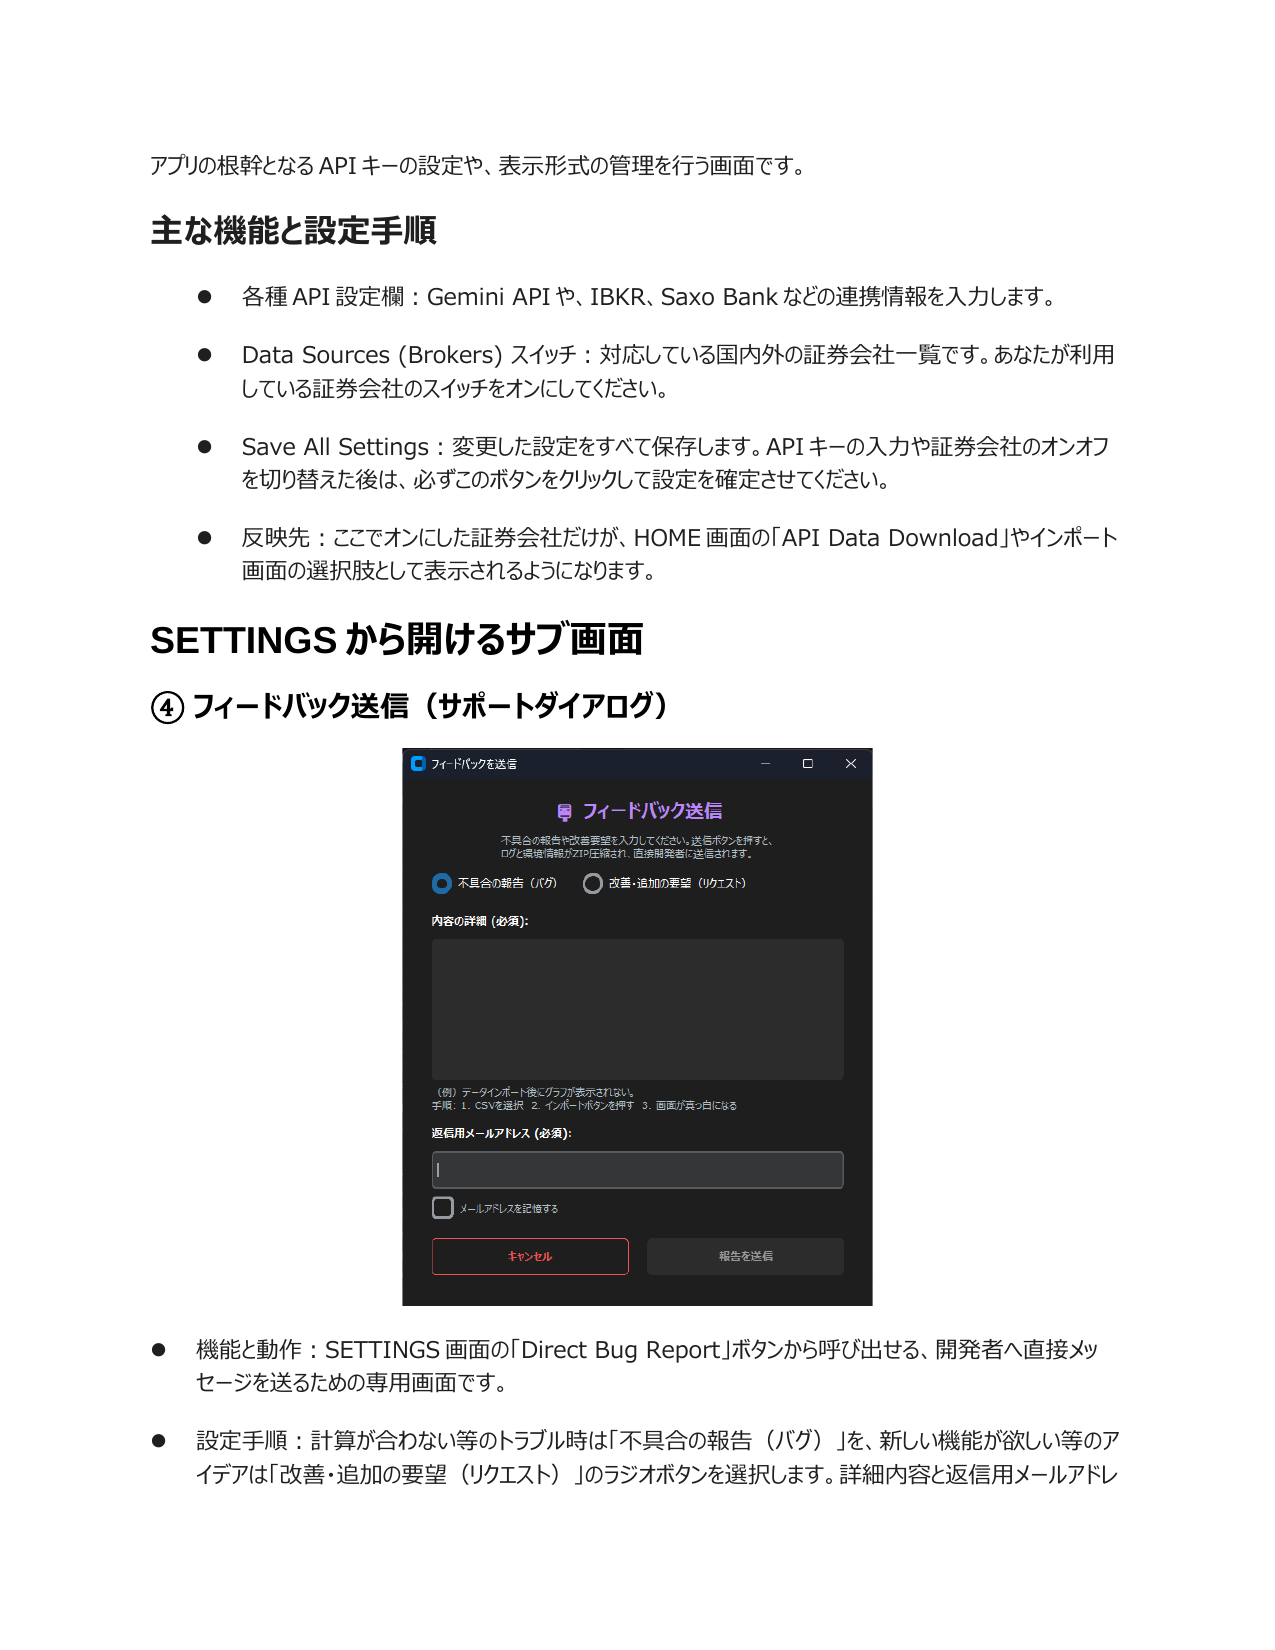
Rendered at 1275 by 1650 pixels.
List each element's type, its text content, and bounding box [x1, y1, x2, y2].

picture [402, 748, 873, 1306]
text アプリの根幹となるAPIキーの設定や、表示形式の管理を行う画面です。 [150, 150, 1125, 179]
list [150, 1426, 1125, 1488]
list 各種API設定欄：Gemini APIや、IBKR、Saxo Bankなどの連携情報を入力します。 [196, 281, 1125, 310]
list Data Sources (Brokers) スイッチ：対応している国内外の証券会社一覧です。あなたが利用している証券会社のスイッチをオンにしてください。 [196, 339, 1125, 402]
list Save All Settings：変更した設定をすべて保存します。APIキーの入力や証券会社のオンオフを切り替えた後は、必ずこのボタンをクリックして設定を確定させてください。 [196, 431, 1125, 493]
list 機能と動作：SETTINGS画面の「Direct Bug Report」ボタンから呼び出せる、開発者へ直接メッセージを送るための専用画面です。 [150, 1334, 1125, 1396]
subtitle ④ フィードバック送信（サポートダイアログ） [150, 686, 1125, 724]
subtitle SETTINGSから開けるサブ画面 [150, 613, 1125, 661]
list 反映先：ここでオンにした証券会社だけが、HOME画面の「API Data Download」やインポート画面の選択肢として表示されるようになります。 [196, 522, 1125, 584]
text 主な機能と設定手順 [150, 208, 1125, 250]
